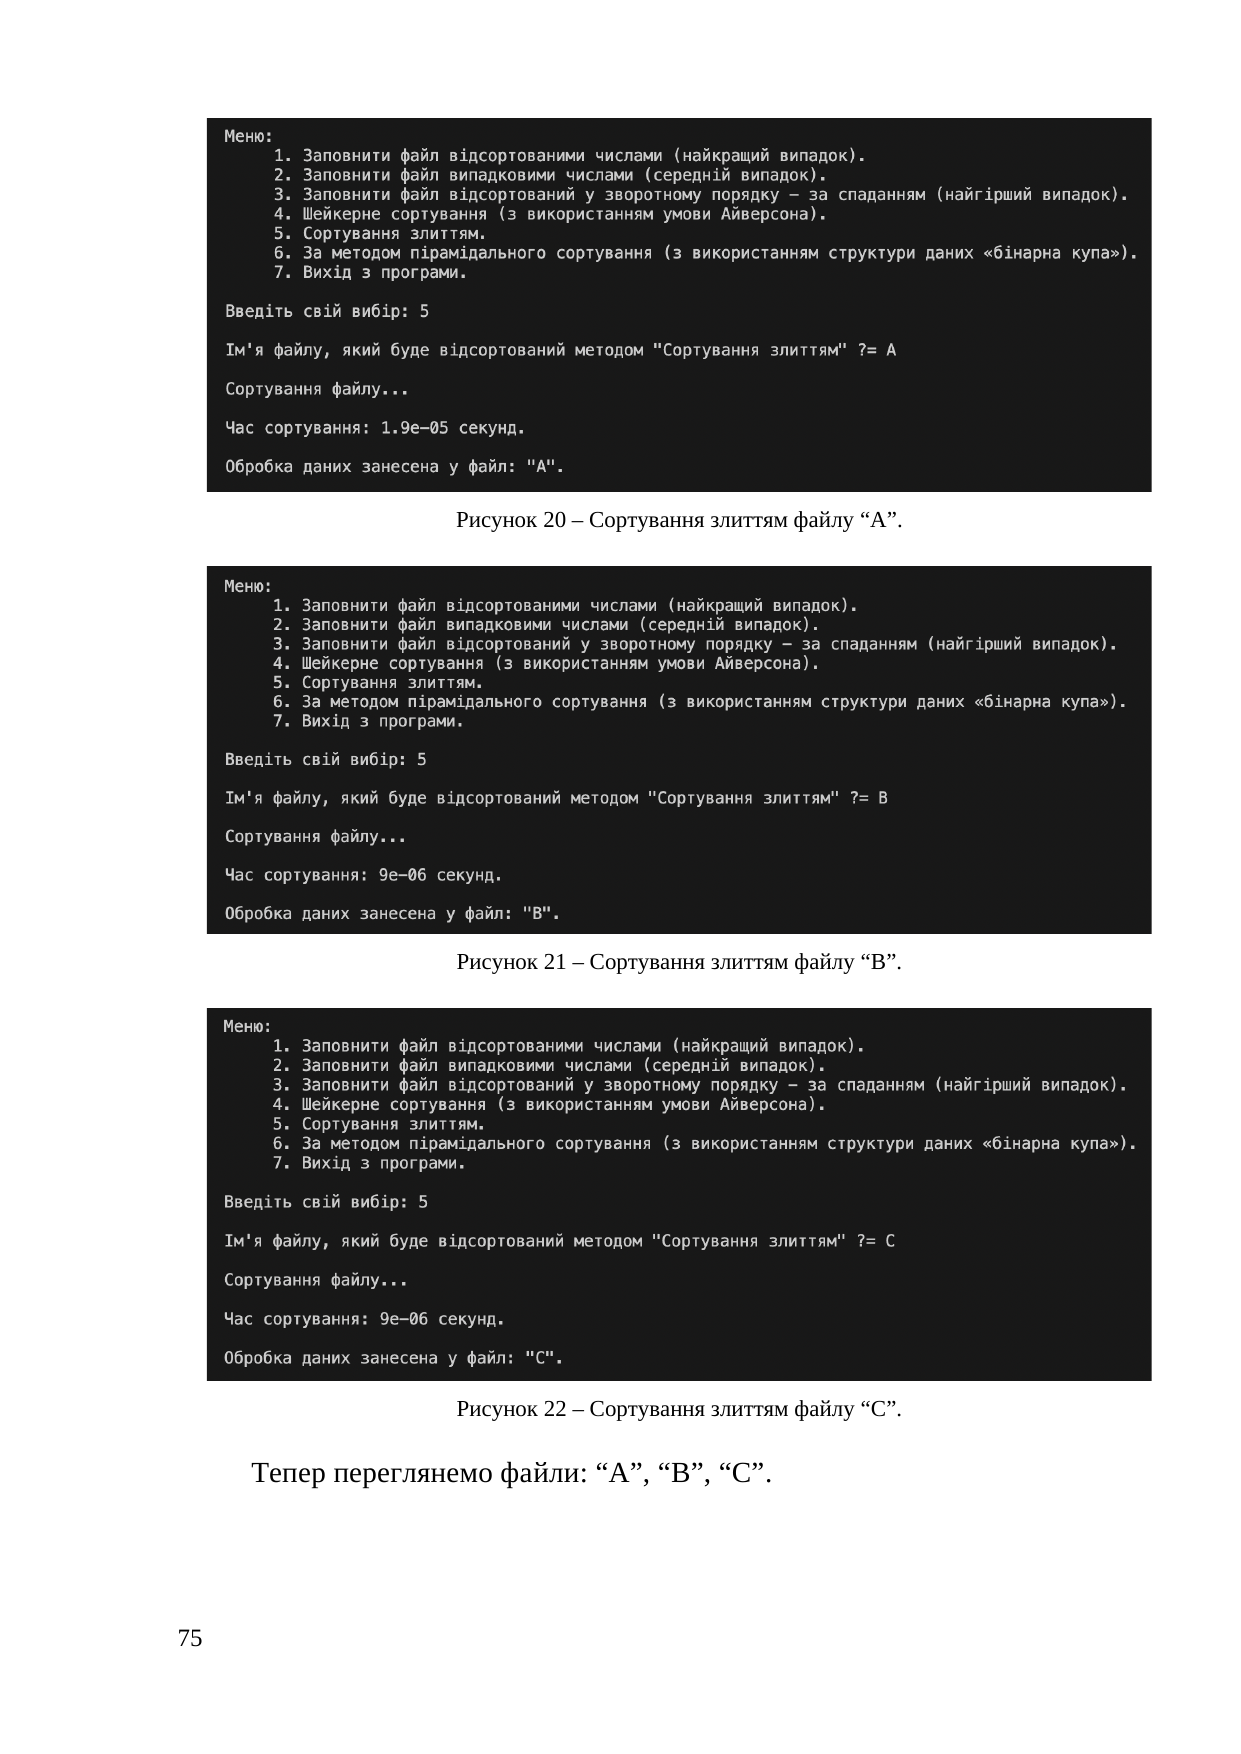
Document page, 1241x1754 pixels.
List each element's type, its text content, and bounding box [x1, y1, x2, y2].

picture [206, 118, 1152, 492]
picture [206, 1008, 1152, 1381]
text Тепер переглянемо файли: “A”, “B”, “C”. [177, 1455, 1181, 1489]
text Рисунок 21 – Сортування злиттям файлу “В”. [177, 948, 1181, 974]
text Рисунок 20 – Сортування злиттям файлу “А”. [177, 506, 1181, 532]
picture [206, 566, 1152, 934]
text Рисунок 22 – Сортування злиттям файлу “С”. [177, 1395, 1181, 1421]
